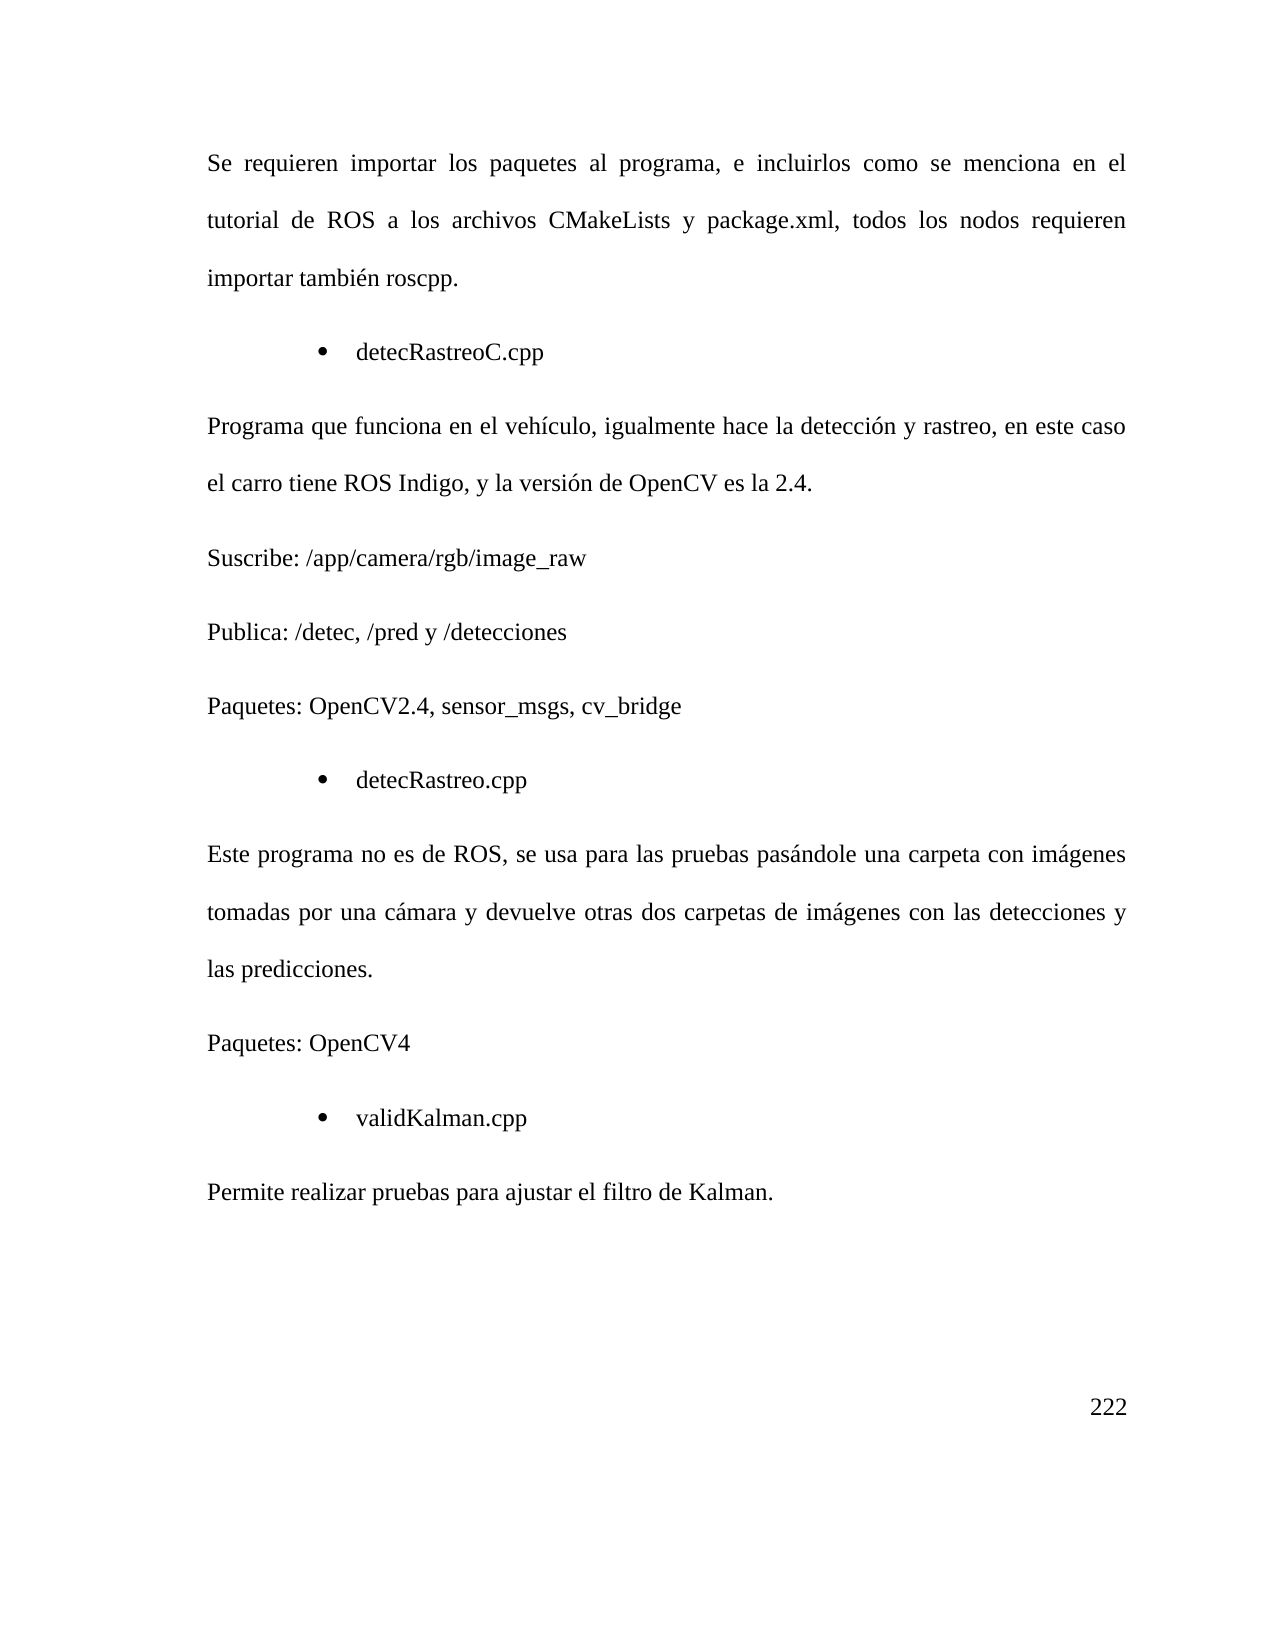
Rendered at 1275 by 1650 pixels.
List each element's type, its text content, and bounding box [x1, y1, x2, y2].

text Programa que funciona en el vehículo, igualmente hace la detección y rastreo, en este caso el carro tiene ROS Indigo, y la versión de OpenCV es la 2.4. [207, 411, 1127, 497]
text Suscribe: /app/camera/rgb/image_raw [207, 543, 1127, 571]
list detecRastreoC.cpp [318, 337, 1127, 366]
text Se requieren importar los paquetes al programa, e incluirlos como se menciona en el tutorial de ROS a los archivos CMakeLists y package.xml, todos los nodos requieren importar también roscpp. [207, 148, 1127, 291]
text Paquetes: OpenCV4 [207, 1028, 1127, 1057]
list validKalman.cpp [318, 1103, 1127, 1131]
text Publica: /detec, /pred y /detecciones [207, 617, 1127, 646]
text Paquetes: OpenCV2.4, sensor_msgs, cv_bridge [207, 691, 1127, 720]
text Permite realizar pruebas para ajustar el filtro de Kalman. [207, 1177, 1127, 1206]
text Este programa no es de ROS, se usa para las pruebas pasándole una carpeta con imágenes tomadas por una cámara y devuelve otras dos carpetas de imágenes con las detecciones y las predicciones. [207, 839, 1127, 983]
list detecRastreo.cpp [318, 765, 1127, 794]
